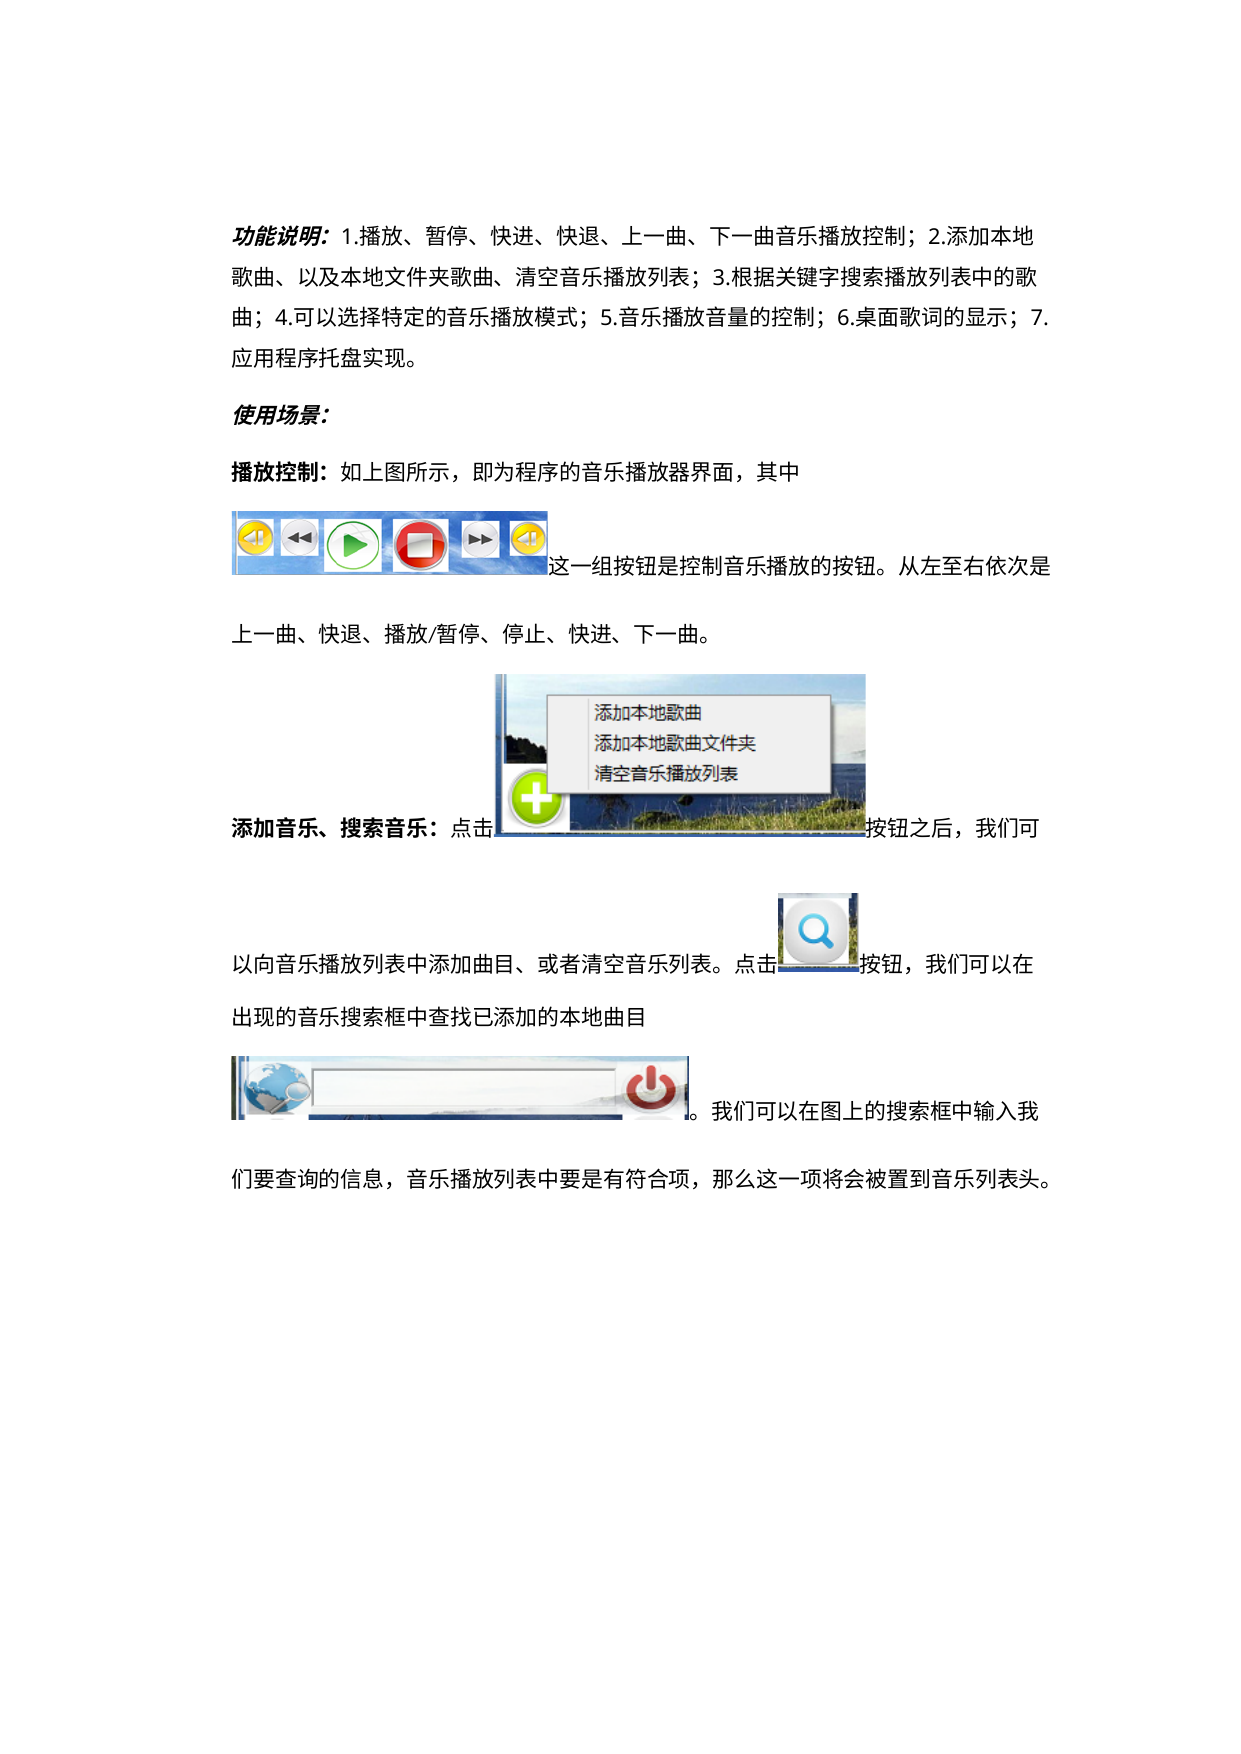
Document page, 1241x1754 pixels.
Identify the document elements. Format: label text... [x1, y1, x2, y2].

picture [231, 511, 548, 575]
picture [493, 674, 866, 837]
list 功能说明：1.播放、暂停、快进、快退、上一曲、下一曲音乐播放控制；2.添加本地歌曲、以及本地文件夹歌曲、清空音乐播放列表；3.根据关键字搜索播放列表中的歌曲；4.可以选择特定的音乐播放模式；5.音乐播放音量的控制；6.桌面歌词的显示；7.应用程序托盘实现。 [231, 218, 1053, 373]
list 使用场景： [231, 397, 1053, 430]
picture [231, 1056, 689, 1120]
list 播放控制：如上图所示，即为程序的音乐播放器界面，其中这一组按钮是控制音乐播放的按钮。从左至右依次是上一曲、快退、播放/暂停、停止、快进、下一曲。 [231, 454, 1053, 649]
list 添加音乐、搜索音乐：点击按钮之后，我们可以向音乐播放列表中添加曲目、或者清空音乐列表。点击按钮，我们可以在出现的音乐搜索框中查找已添加的本地曲目。我们可以在图上的搜索框中输入我们要查询的信息，音乐播放列表中要是有符合项，那么这一项将会被置到音乐列表头。同时我们还可以在播放列表区域右击鼠标，在弹出的菜单项中我们可以进行对应的操作。 [231, 674, 1053, 1194]
picture [778, 893, 860, 972]
